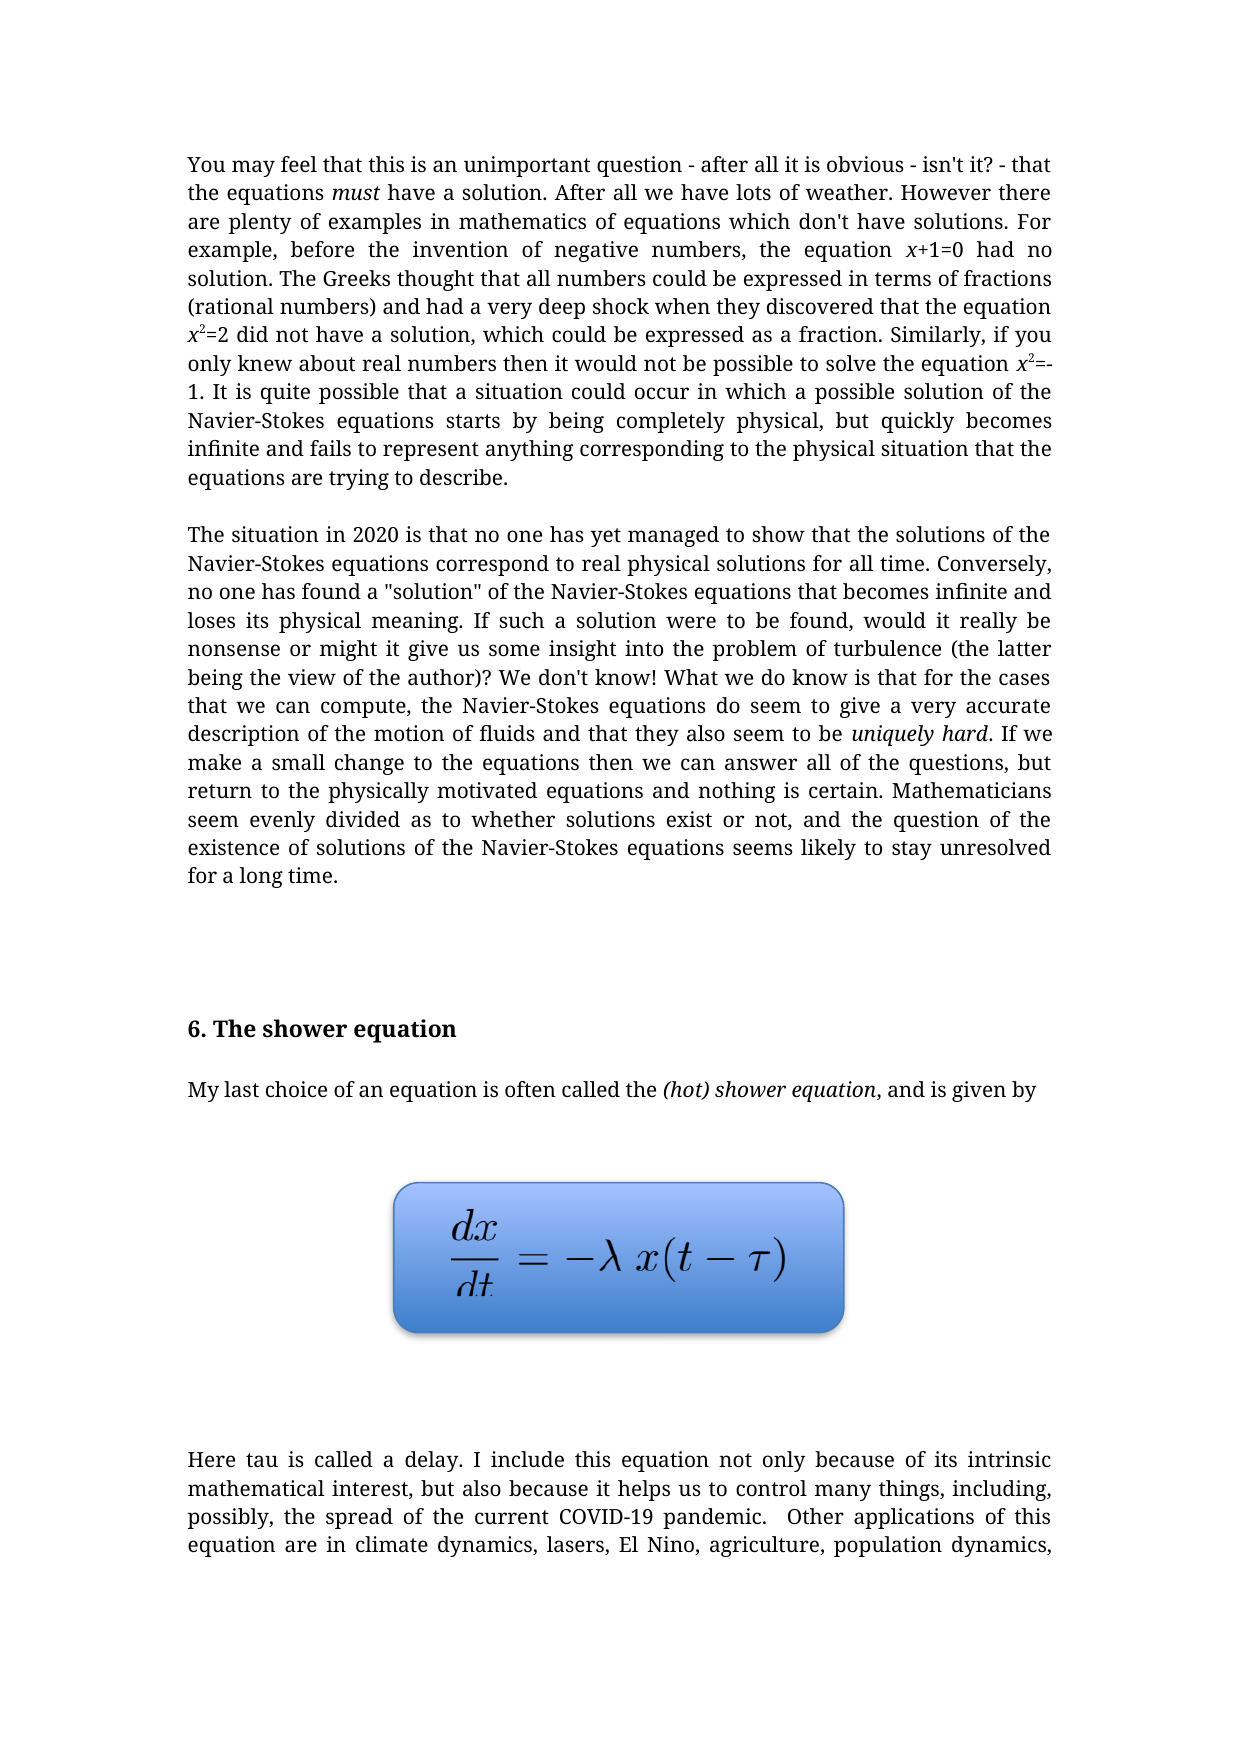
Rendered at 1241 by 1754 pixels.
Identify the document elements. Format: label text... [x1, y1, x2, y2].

text The situation in 2020 is that no one has yet managed to show that the solutions of the Navier-Stokes equations correspond to real physical solutions for all time. Conversely, no one has found a "solution" of the Navier-Stokes equations that becomes infinite and loses its physical meaning. If such a solution were to be found, would it really be nonsense or might it give us some insight into the problem of turbulence (the latter being the view of the author)? We don't know! What we do know is that for the cases that we can compute, the Navier-Stokes equations do seem to give a very accurate description of the motion of fluids and that they also seem to be uniquely hard. If we make a small change to the equations then we can answer all of the questions, but return to the physically motivated equations and nothing is certain. Mathematicians seem evenly divided as to whether solutions exist or not, and the question of the existence of solutions of the Navier-Stokes equations seems likely to stay unresolved for a long time. [187, 520, 1053, 890]
text You may feel that this is an unimportant question - after all it is obvious - isn't it? - that the equations must have a solution. After all we have lots of weather. However there are plenty of examples in mathematics of equations which don't have solutions. For example, before the invention of negative numbers, the equation x+1=0 had no solution. The Greeks thought that all numbers could be expressed in terms of fractions (rational numbers) and had a very deep shock when they discovered that the equation x2=2 did not have a solution, which could be expressed as a fraction. Similarly, if you only knew about real numbers then it would not be possible to solve the equation x2=-1. It is quite possible that a situation could occur in which a possible solution of the Navier-Stokes equations starts by being completely physical, but quickly becomes infinite and fails to represent anything corresponding to the physical situation that the equations are trying to describe. [187, 150, 1053, 491]
text My last choice of an equation is often called the (hot) shower equation, and is given by [187, 1076, 1053, 1104]
text 6. The shower equation [187, 1013, 1053, 1044]
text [187, 1445, 1053, 1559]
